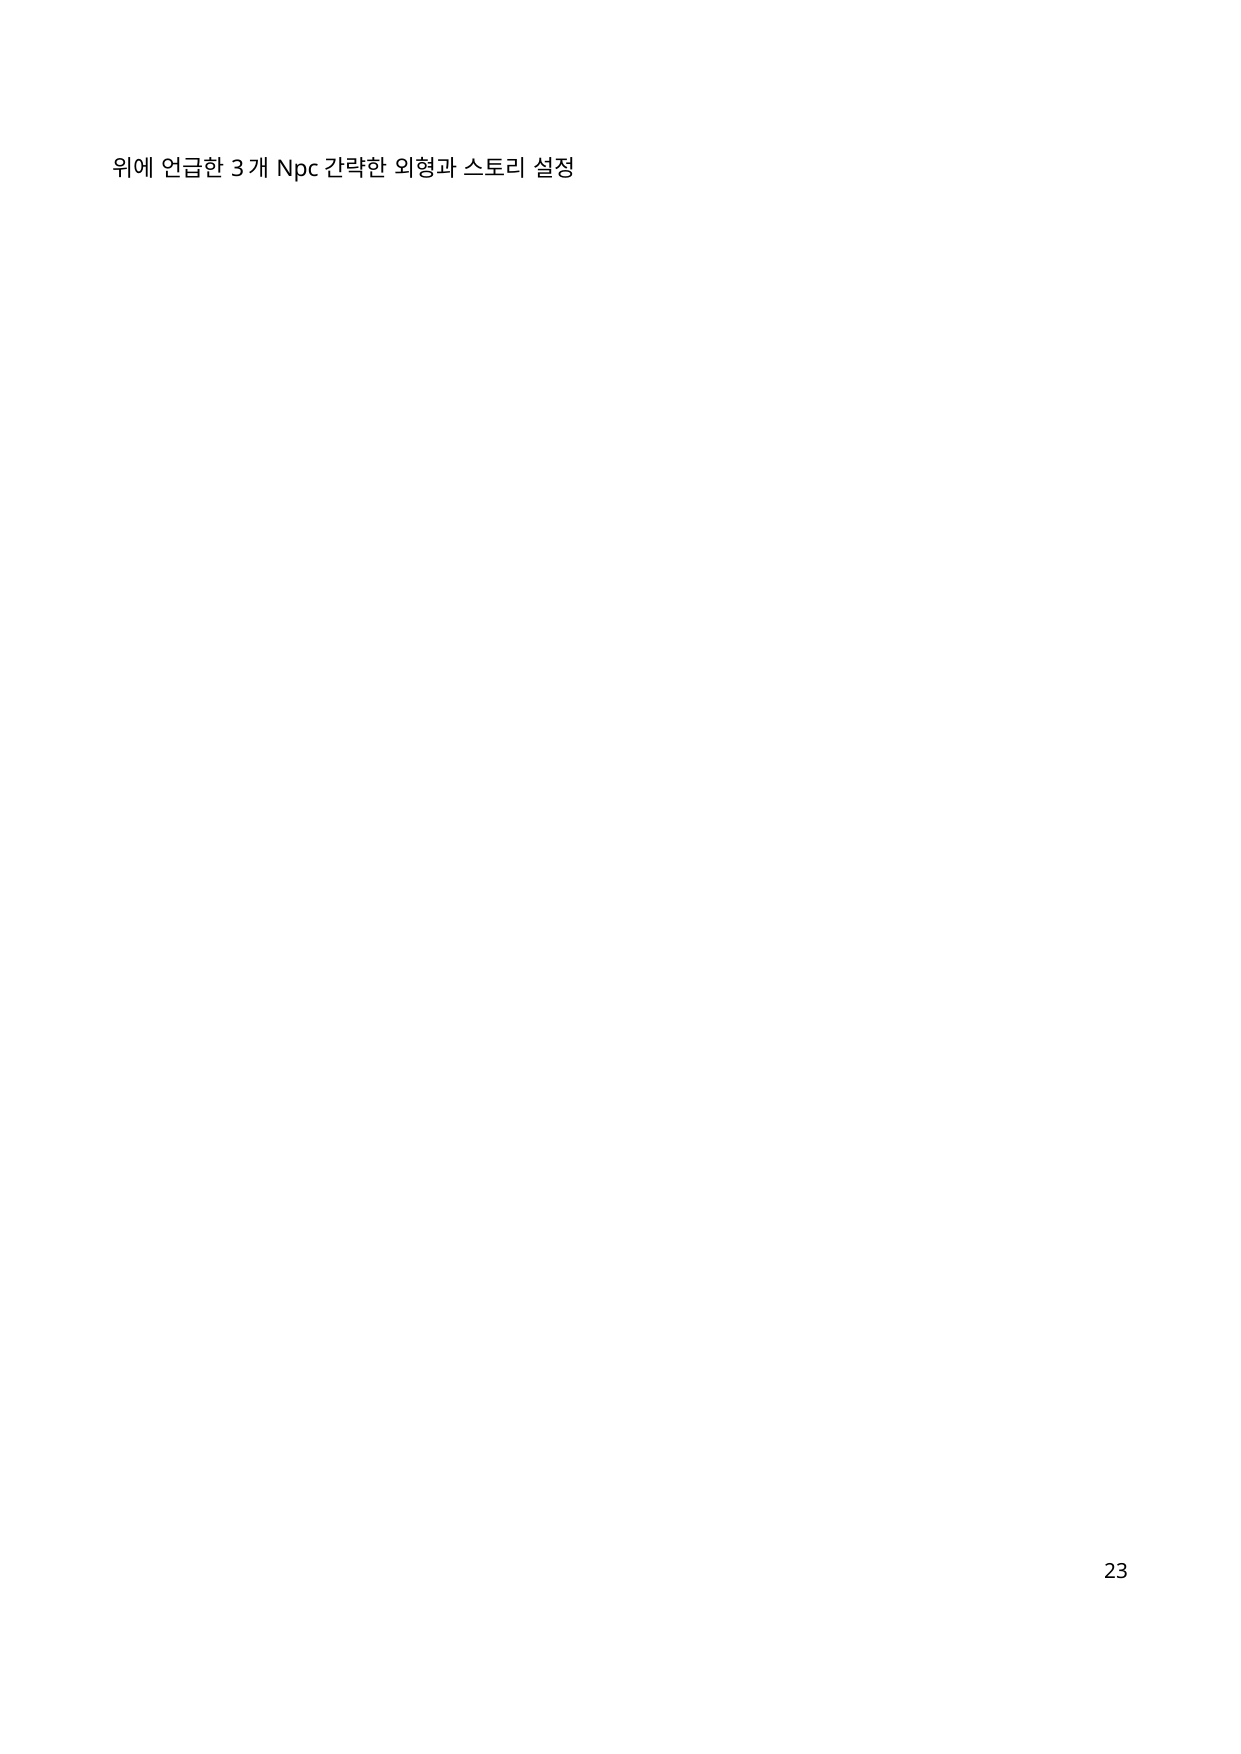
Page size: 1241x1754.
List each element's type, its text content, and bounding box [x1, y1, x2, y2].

text 위에 언급한 3개 Npc 간략한 외형과 스토리 설정 [112, 150, 1128, 183]
